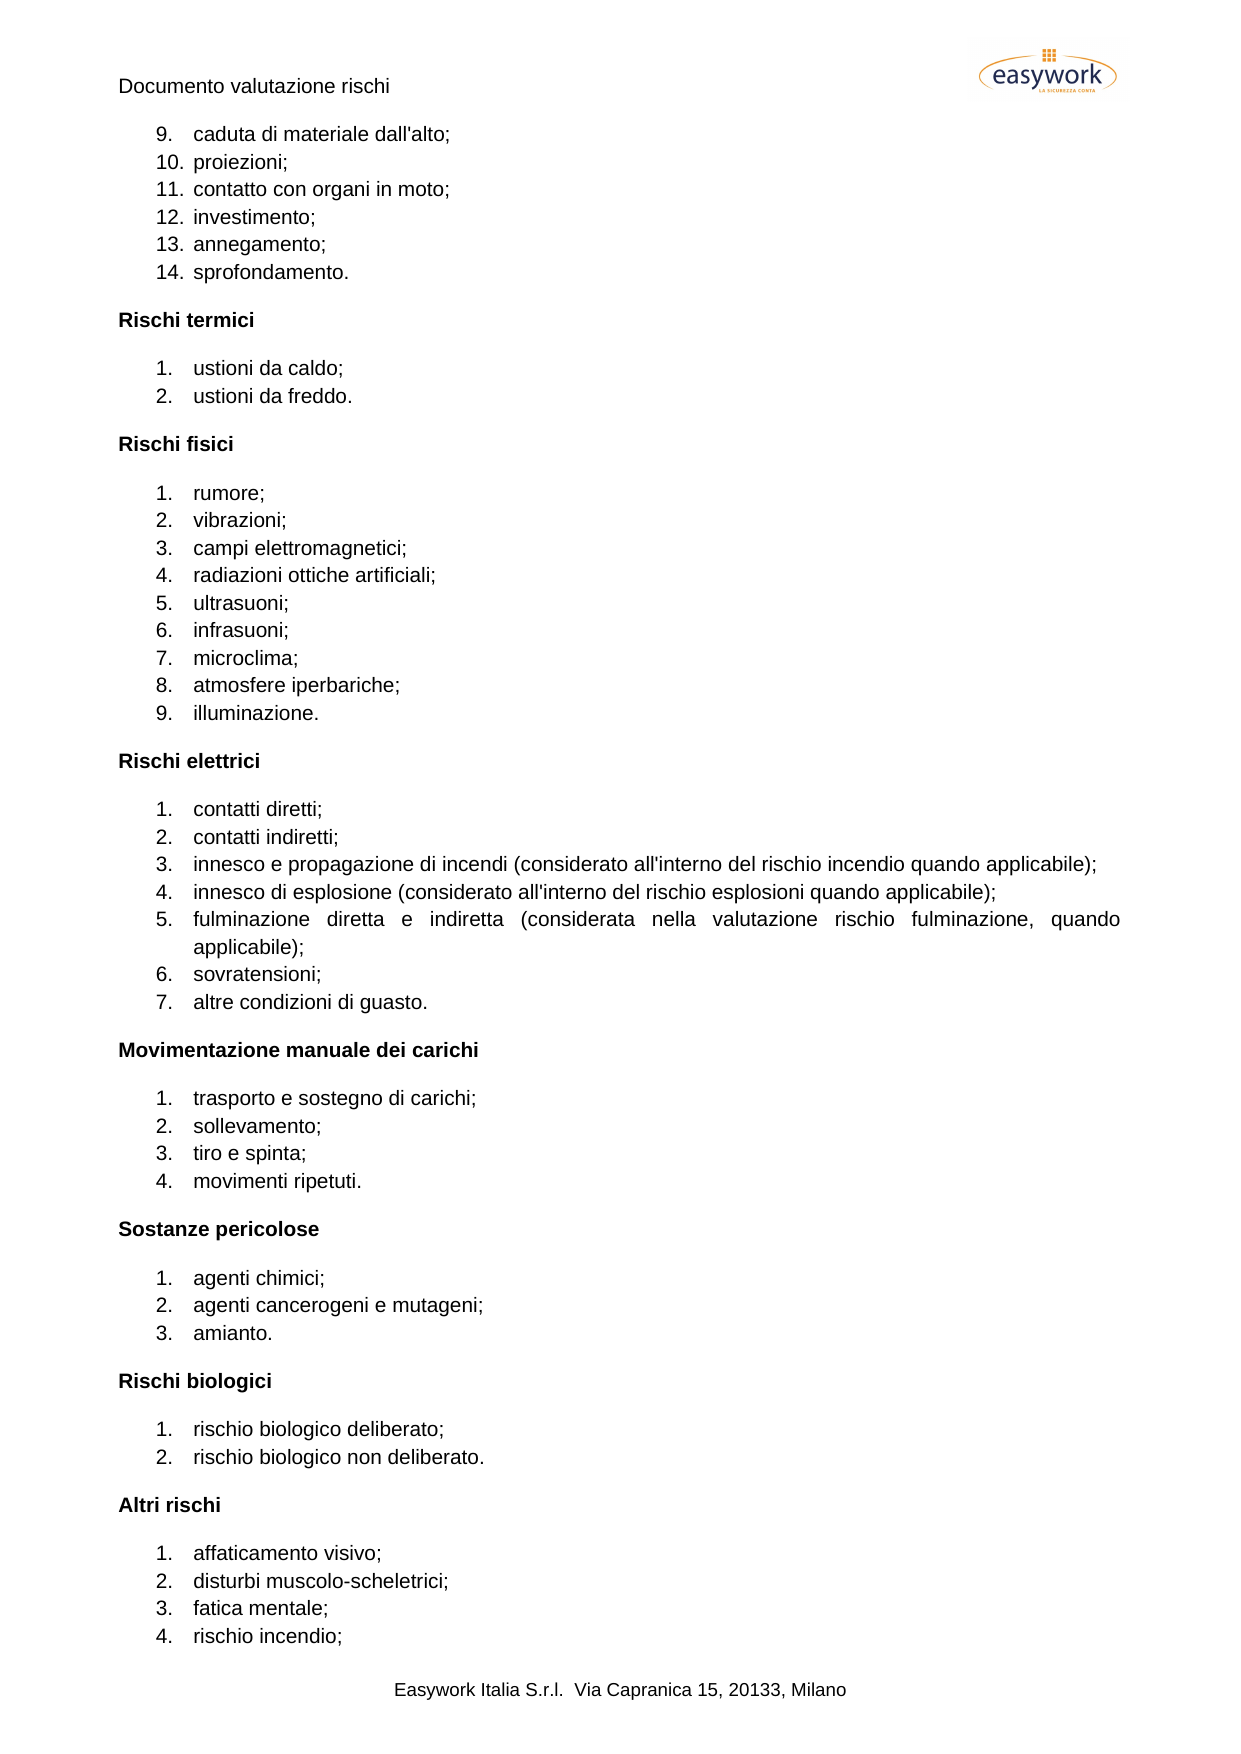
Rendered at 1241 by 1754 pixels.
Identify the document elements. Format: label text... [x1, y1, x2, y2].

list proiezioni; [156, 149, 1122, 173]
list tiro e spinta; [156, 1141, 1122, 1165]
list investimento; [156, 204, 1122, 228]
list trasporto e sostegno di carichi; [156, 1086, 1122, 1110]
list contatti diretti; [156, 797, 1122, 821]
list ultrasuoni; [156, 590, 1122, 614]
list radiazioni ottiche artificiali; [156, 563, 1122, 587]
list caduta di materiale dall'alto; [156, 122, 1122, 146]
list infrasuoni; [156, 618, 1122, 642]
list rischio biologico deliberato; [156, 1417, 1122, 1441]
list rischio biologico non deliberato. [156, 1444, 1122, 1468]
text Rischi fisici [118, 432, 1122, 456]
text Rischi biologici [118, 1369, 1122, 1393]
list amianto. [156, 1320, 1122, 1344]
text Movimentazione manuale dei carichi [118, 1038, 1122, 1062]
list rumore; [156, 480, 1122, 504]
list microclima; [156, 645, 1122, 669]
list illuminazione. [156, 700, 1122, 724]
list movimenti ripetuti. [156, 1169, 1122, 1193]
text Rischi termici [118, 308, 1122, 332]
list agenti chimici; [156, 1265, 1122, 1289]
list atmosfere iperbariche; [156, 673, 1122, 697]
picture [966, 37, 1130, 102]
text Rischi elettrici [118, 749, 1122, 773]
list campi elettromagnetici; [156, 535, 1122, 559]
list rischio incendio; [156, 1624, 1122, 1648]
list altre condizioni di guasto. [156, 989, 1122, 1013]
list annegamento; [156, 232, 1122, 256]
list fatica mentale; [156, 1596, 1122, 1620]
text Sostanze pericolose [118, 1217, 1122, 1241]
list ustioni da freddo. [156, 384, 1122, 408]
list innesco di esplosione (considerato all'interno del rischio esplosioni quando applicabile); [156, 879, 1122, 903]
list disturbi muscolo-scheletrici; [156, 1569, 1122, 1593]
list contatti indiretti; [156, 824, 1122, 848]
list contatto con organi in moto; [156, 177, 1122, 201]
list agenti cancerogeni e mutageni; [156, 1293, 1122, 1317]
list affaticamento visivo; [156, 1541, 1122, 1565]
list sovratensioni; [156, 962, 1122, 986]
list innesco e propagazione di incendi (considerato all'interno del rischio incendio quando applicabile); [156, 852, 1122, 876]
list vibrazioni; [156, 508, 1122, 532]
text Altri rischi [118, 1493, 1122, 1517]
list fulminazione diretta e indiretta (considerata nella valutazione rischio fulminazione, quando applicabile); [156, 907, 1122, 958]
list ustioni da caldo; [156, 356, 1122, 380]
list sprofondamento. [156, 259, 1122, 283]
list sollevamento; [156, 1114, 1122, 1138]
